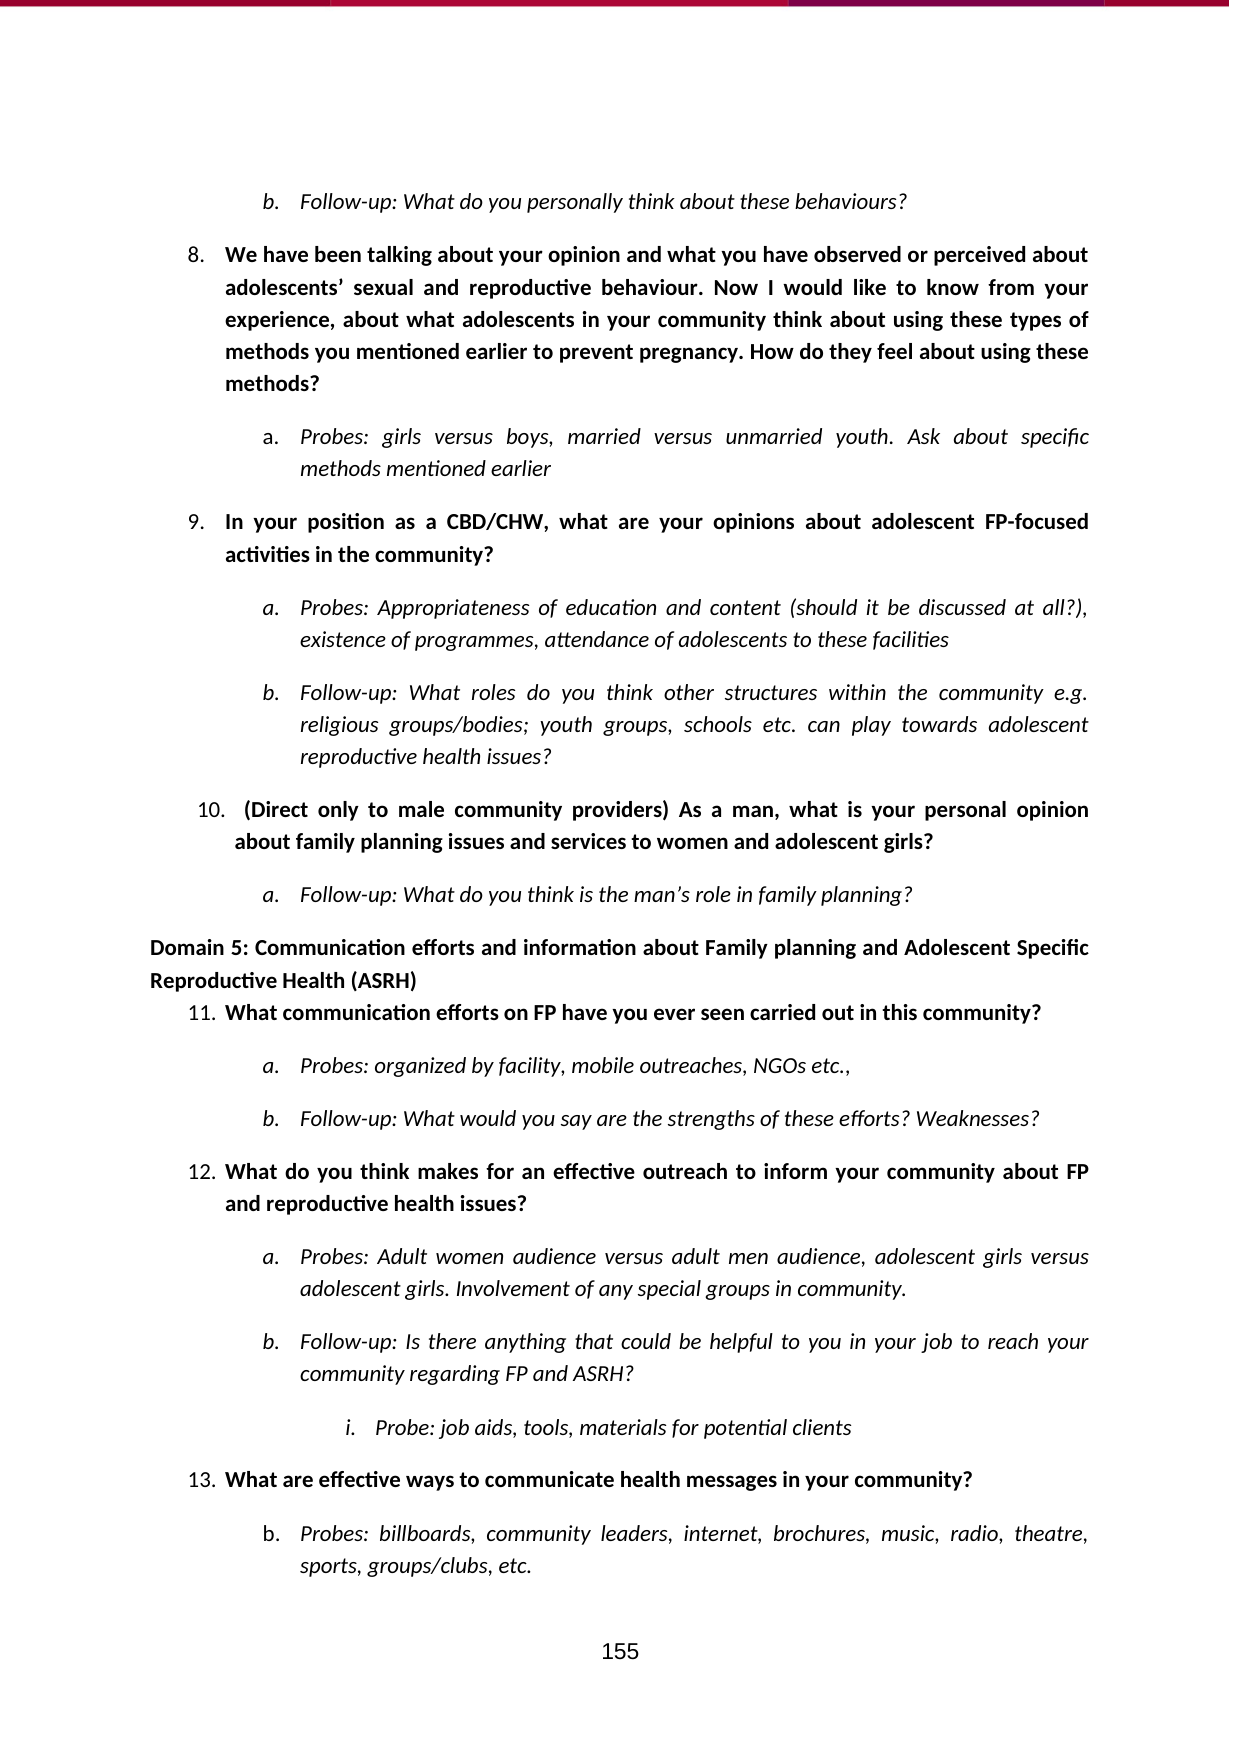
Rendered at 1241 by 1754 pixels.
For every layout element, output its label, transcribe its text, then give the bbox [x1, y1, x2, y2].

list We have been talking about your opinion and what you have observed or perceived about adolescents’ sexual and reproductive behaviour. Now I would like to know from your experience, about what adolescents in your community think about using these types of methods you mentioned earlier to prevent pregnancy. How do they feel about using these methods? [187, 241, 1090, 397]
list Probes: Adult women audience versus adult men audience, adolescent girls versus adolescent girls. Involvement of any special groups in community. [262, 1242, 1090, 1302]
list Follow-up: What roles do you think other structures within the community e.g. religious groups/bodies; youth groups, schools etc. can play towards adolescent reproductive health issues? [262, 678, 1090, 770]
list Follow-up: What do you think is the man’s role in family planning? [262, 881, 1090, 908]
list Probes: Appropriateness of education and content (should it be discussed at all?), existence of programmes, attendance of adolescents to these facilities [262, 593, 1090, 653]
list What communication efforts on FP have you ever seen carried out in this community? [187, 998, 1090, 1026]
list Follow-up: Is there anything that could be helpful to you in your job to reach your community regarding FP and ASRH? [262, 1327, 1090, 1388]
list Follow-up: What do you personally think about these behaviours? [262, 187, 1090, 216]
list Probes: organized by facility, mobile outreaches, NGOs etc., [262, 1051, 1090, 1079]
list What are effective ways to communicate health messages in your community? [187, 1466, 1090, 1494]
list Probe: job aids, tools, materials for potential clients [356, 1413, 1090, 1441]
text Domain 5: Communication efforts and information about Family planning and Adolescent Specific Reproductive Health (ASRH) [150, 933, 1090, 994]
list Probes: girls versus boys, married versus unmarried youth. Ask about specific methods mentioned earlier [262, 422, 1090, 482]
list What do you think makes for an effective outreach to inform your community about FP and reproductive health issues? [187, 1157, 1090, 1217]
picture [0, 0, 1229, 1718]
list In your position as a CBD/CHW, what are your opinions about adolescent FP-focused activities in the community? [187, 507, 1090, 568]
list Probes: billboards, community leaders, internet, brochures, music, radio, theatre, sports, groups/clubs, etc. [262, 1519, 1090, 1579]
list Follow-up: What would you say are the strengths of these efforts? Weaknesses? [262, 1104, 1090, 1132]
list (Direct only to male community providers) As a man, what is your personal opinion about family planning issues and services to women and adolescent girls? [197, 795, 1090, 856]
